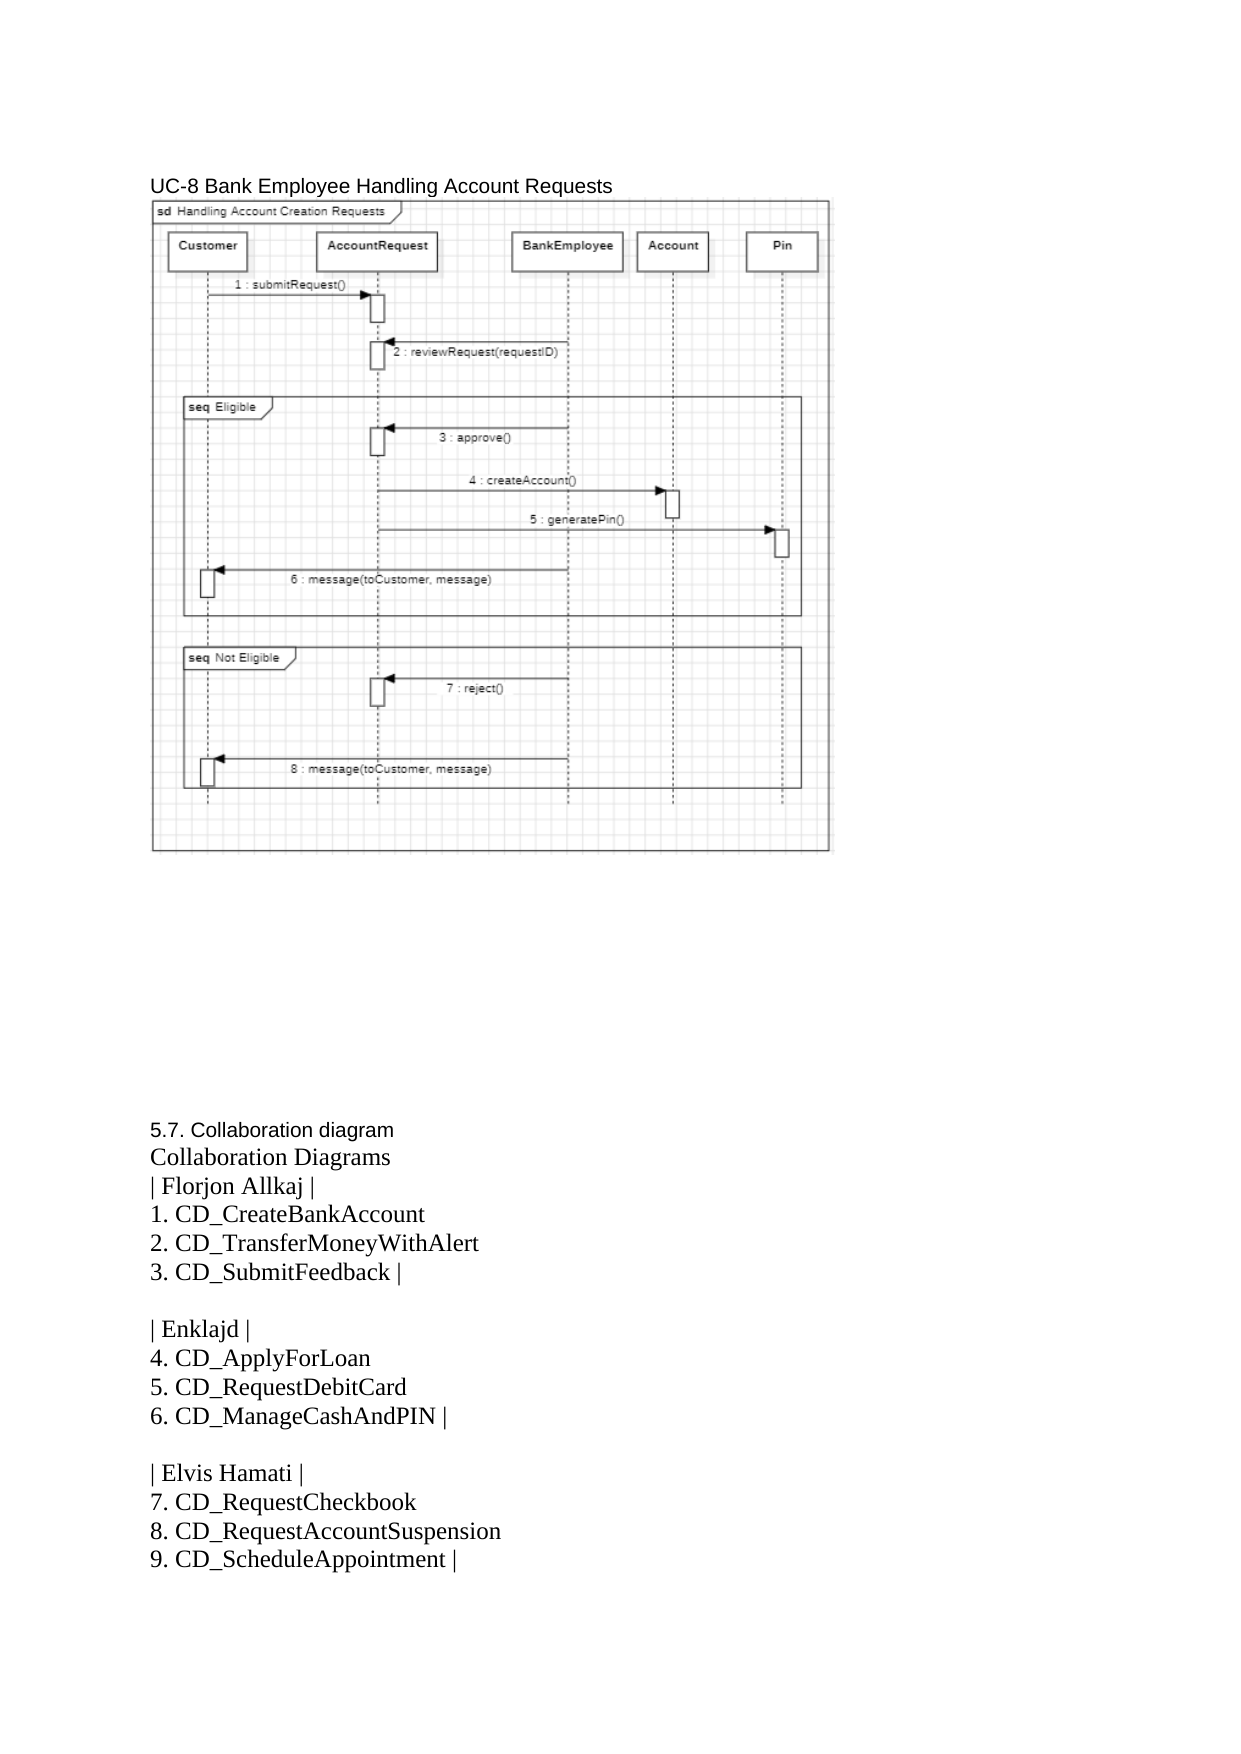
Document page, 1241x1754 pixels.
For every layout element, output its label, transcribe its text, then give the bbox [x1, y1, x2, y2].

text 1. CD_CreateBankAccount [150, 1199, 1090, 1228]
text 5.7. Collaboration diagram [150, 1118, 1090, 1142]
text 4. CD_ApplyForLoan [150, 1343, 1090, 1372]
text 5. CD_RequestDebitCard [150, 1372, 1090, 1401]
text | Enklajd | [150, 1314, 1090, 1343]
picture [150, 197, 835, 855]
text UC-8 Bank Employee Handling Account Requests [150, 174, 1090, 198]
text 6. CD_ManageCashAndPIN | [150, 1401, 1090, 1429]
text | Elvis Hamati | [150, 1458, 1090, 1487]
text 7. CD_RequestCheckbook [150, 1487, 1090, 1516]
text | Florjon Allkaj | [150, 1171, 1090, 1199]
text 9. CD_ScheduleAppointment | [150, 1544, 1090, 1573]
text 2. CD_TransferMoneyWithAlert [150, 1228, 1090, 1257]
text 3. CD_SubmitFeedback | [150, 1257, 1090, 1286]
text 8. CD_RequestAccountSuspension [150, 1516, 1090, 1544]
text Collaboration Diagrams [150, 1142, 1090, 1171]
